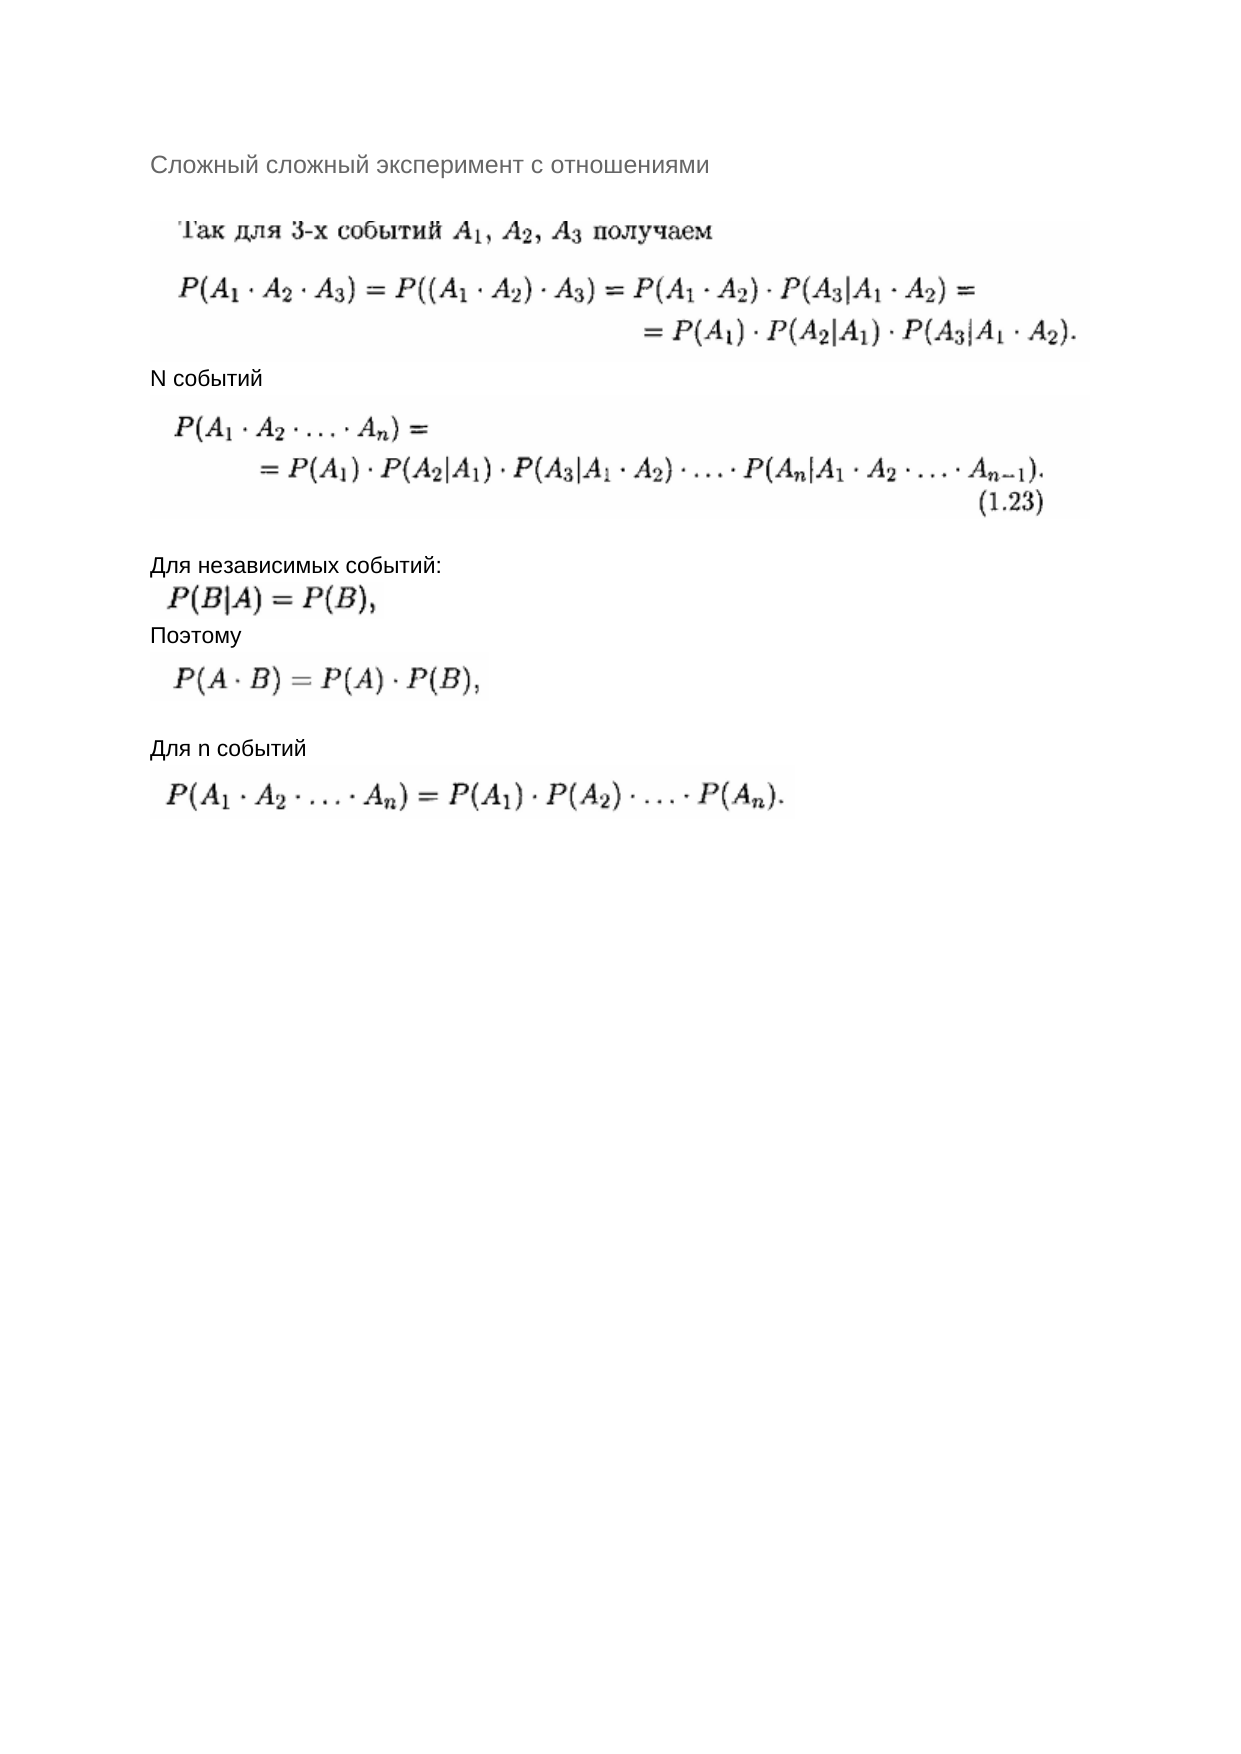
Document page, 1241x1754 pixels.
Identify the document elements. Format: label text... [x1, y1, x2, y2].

text Поэтому [150, 622, 1090, 648]
text Для n событий [150, 735, 1090, 761]
picture [150, 221, 1091, 362]
picture [150, 765, 796, 819]
picture [150, 582, 385, 619]
text Для независимых событий: [150, 552, 1090, 578]
picture [150, 395, 1091, 519]
subtitle Сложный сложный эксперимент с отношениями [150, 150, 1090, 179]
picture [150, 652, 489, 701]
text N событий [150, 365, 1090, 391]
